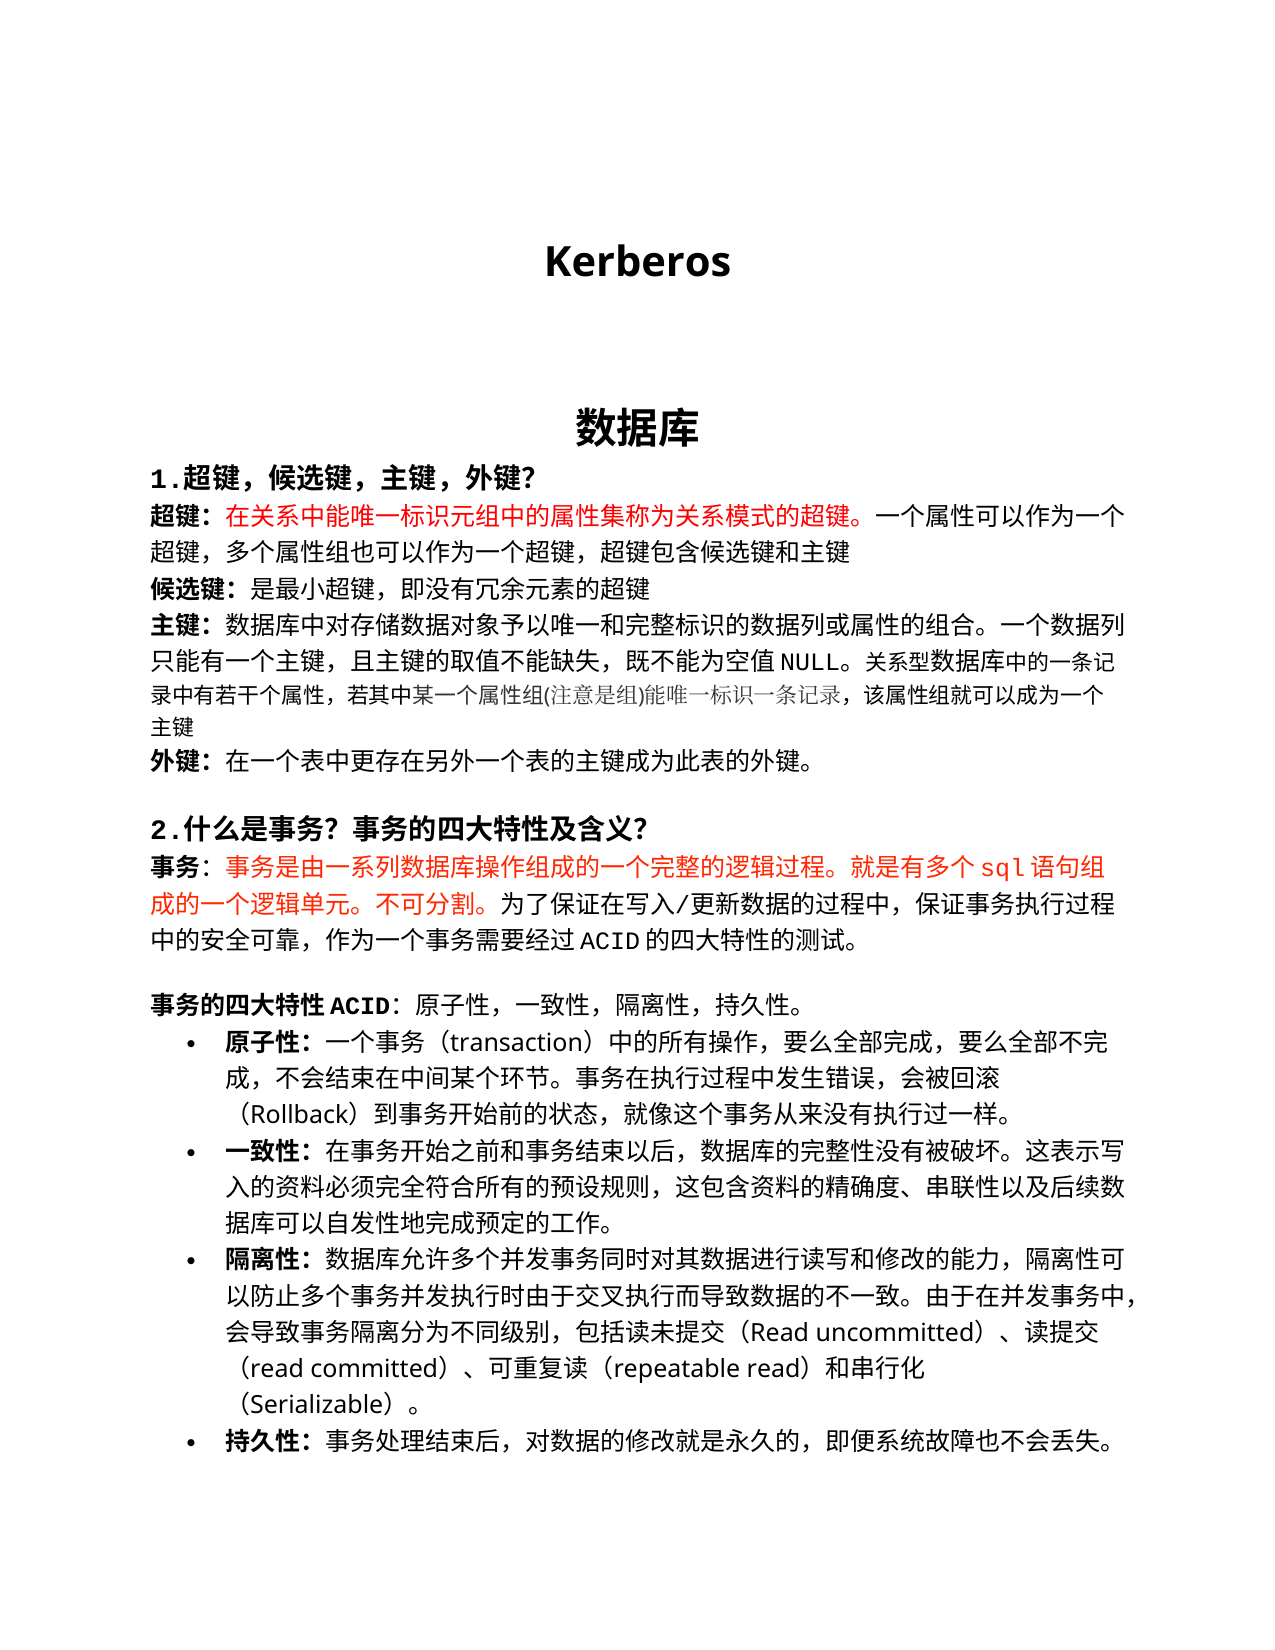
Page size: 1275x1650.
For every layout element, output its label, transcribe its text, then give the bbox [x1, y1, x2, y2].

text 数据库 [150, 395, 1125, 456]
text 超键：在关系中能唯一标识元组中的属性集称为关系模式的超键。一个属性可以作为一个超键，多个属性组也可以作为一个超键，超键包含候选键和主键 [150, 497, 1125, 569]
text 2.什么是事务？事务的四大特性及含义？ [150, 807, 1125, 848]
text 事务：事务是由一系列数据库操作组成的一个完整的逻辑过程。就是有多个sql语句组成的一个逻辑单元。不可分割。为了保证在写入/更新数据的过程中，保证事务执行过程中的安全可靠，作为一个事务需要经过ACID的四大特性的测试。 [150, 848, 1125, 957]
list 隔离性：数据库允许多个并发事务同时对其数据进行读写和修改的能力，隔离性可以防止多个事务并发执行时由于交叉执行而导致数据的不一致。由于在并发事务中，会导致事务隔离分为不同级别，包括读未提交（Read uncommitted）、读提交（read committed）、可重复读（repeatable read）和串行化（Serializable）。 [187, 1240, 1125, 1421]
text 外键：在一个表中更存在另外一个表的主键成为此表的外键。 [150, 742, 1125, 778]
text 事务的四大特性ACID：原子性，一致性，隔离性，持久性。 [150, 986, 1125, 1022]
list 原子性：一个事务（transaction）中的所有操作，要么全部完成，要么全部不完成，不会结束在中间某个环节。事务在执行过程中发生错误，会被回滚（Rollback）到事务开始前的状态，就像这个事务从来没有执行过一样。 [187, 1022, 1125, 1131]
text 候选键：是最小超键，即没有冗余元素的超键 [150, 569, 1125, 605]
text 1.超键，候选键，主键，外键？ [150, 456, 1125, 497]
text 主键：数据库中对存储数据对象予以唯一和完整标识的数据列或属性的组合。一个数据列只能有一个主键，且主键的取值不能缺失，既不能为空值NULL。关系型数据库中的一条记录中有若干个属性，若其中某一个属性组(注意是组)能唯一标识一条记录，该属性组就可以成为一个主键 [150, 605, 1125, 742]
list 一致性：在事务开始之前和事务结束以后，数据库的完整性没有被破坏。这表示写入的资料必须完全符合所有的预设规则，这包含资料的精确度、串联性以及后续数据库可以自发性地完成预定的工作。 [187, 1131, 1125, 1240]
list 持久性：事务处理结束后，对数据的修改就是永久的，即便系统故障也不会丢失。 [187, 1421, 1125, 1457]
text Kerberos [150, 232, 1125, 288]
